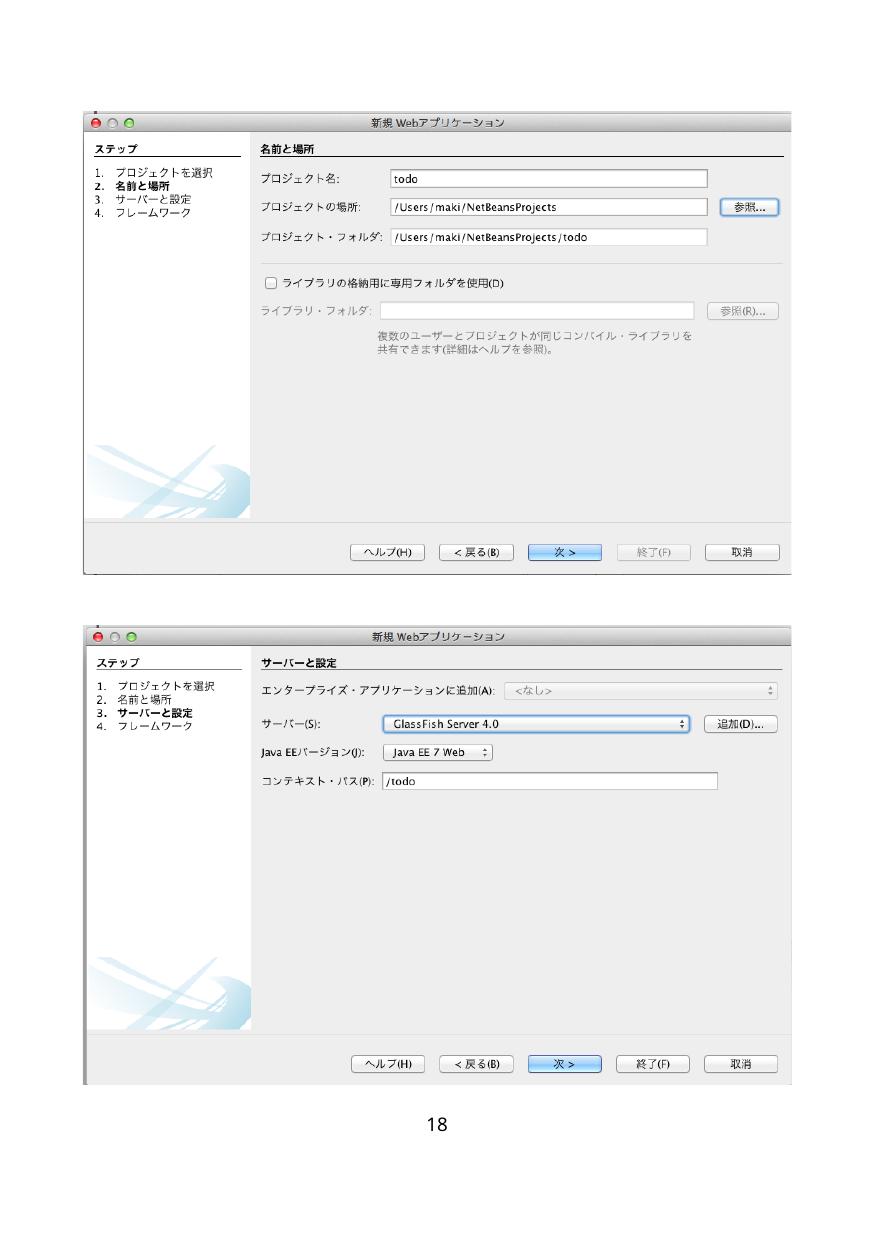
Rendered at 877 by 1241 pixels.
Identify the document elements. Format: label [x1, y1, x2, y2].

picture [82, 111, 792, 575]
picture [82, 625, 792, 1085]
